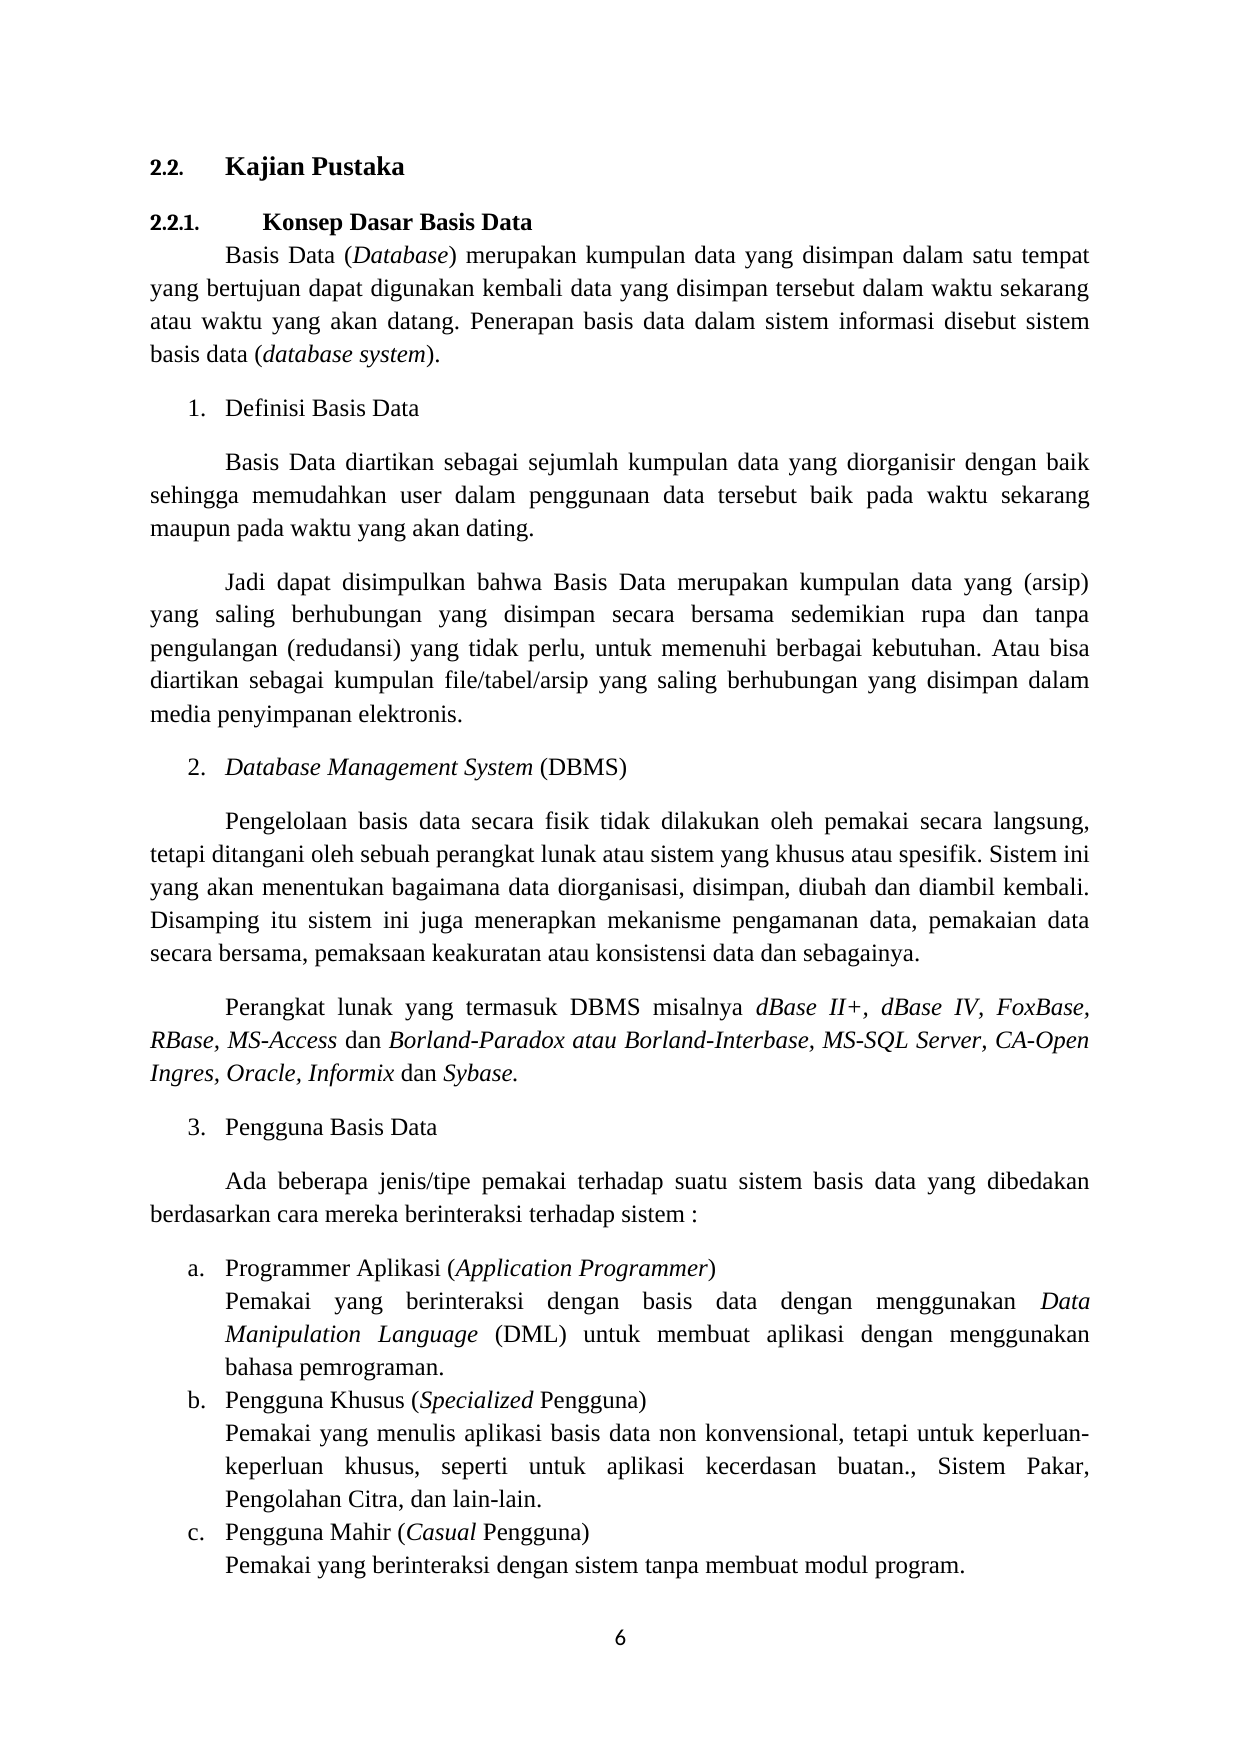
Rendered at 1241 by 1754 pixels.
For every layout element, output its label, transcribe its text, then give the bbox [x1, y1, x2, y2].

list Definisi Basis Data [187, 393, 1090, 422]
subtitle Kajian Pustaka [150, 150, 1090, 181]
text Basis Data (Database) merupakan kumpulan data yang disimpan dalam satu tempat yang bertujuan dapat digunakan kembali data yang disimpan tersebut dalam waktu sekarang atau waktu yang akan datang. Penerapan basis data dalam sistem informasi disebut sistem basis data (database system). [150, 240, 1090, 368]
list Pemakai yang berinteraksi dengan sistem tanpa membuat modul program. [225, 1550, 1090, 1579]
list Pemakai yang menulis aplikasi basis data non konvensional, tetapi untuk keperluan-keperluan khusus, seperti untuk aplikasi kecerdasan buatan., Sistem Pakar, Pengolahan Citra, dan lain-lain. [225, 1418, 1090, 1513]
list Pengguna Basis Data [187, 1112, 1090, 1141]
list Pemakai yang berinteraksi dengan basis data dengan menggunakan Data Manipulation Language (DML) untuk membuat aplikasi dengan menggunakan bahasa pemrograman. [225, 1286, 1090, 1381]
text Jadi dapat disimpulkan bahwa Basis Data merupakan kumpulan data yang (arsip) yang saling berhubungan yang disimpan secara bersama sedemikian rupa dan tanpa pengulangan (redudansi) yang tidak perlu, untuk memenuhi berbagai kebutuhan. Atau bisa diartikan sebagai kumpulan file/tabel/arsip yang saling berhubungan yang disimpan dalam media penyimpanan elektronis. [150, 567, 1090, 727]
text Basis Data diartikan sebagai sejumlah kumpulan data yang diorganisir dengan baik sehingga memudahkan user dalam penggunaan data tersebut baik pada waktu sekarang maupun pada waktu yang akan dating. [150, 447, 1090, 541]
list Database Management System (DBMS) [187, 752, 1090, 781]
list Programmer Aplikasi (Application Programmer) [187, 1253, 1090, 1282]
text Perangkat lunak yang termasuk DBMS misalnya dBase II+, dBase IV, FoxBase, RBase, MS-Access dan Borland-Paradox atau Borland-Interbase, MS-SQL Server, CA-Open Ingres, Oracle, Informix dan Sybase. [150, 992, 1090, 1087]
text Ada beberapa jenis/tipe pemakai terhadap suatu sistem basis data yang dibedakan berdasarkan cara mereka berinteraksi terhadap sistem : [150, 1166, 1090, 1228]
subtitle Konsep Dasar Basis Data [150, 207, 1090, 236]
list Pengguna Mahir (Casual Pengguna) [187, 1517, 1090, 1546]
list Pengguna Khusus (Specialized Pengguna) [187, 1385, 1090, 1414]
text Pengelolaan basis data secara fisik tidak dilakukan oleh pemakai secara langsung, tetapi ditangani oleh sebuah perangkat lunak atau sistem yang khusus atau spesifik. Sistem ini yang akan menentukan bagaimana data diorganisasi, disimpan, diubah dan diambil kembali. Disamping itu sistem ini juga menerapkan mekanisme pengamanan data, pemakaian data secara bersama, pemaksaan keakuratan atau konsistensi data dan sebagainya. [150, 806, 1090, 967]
